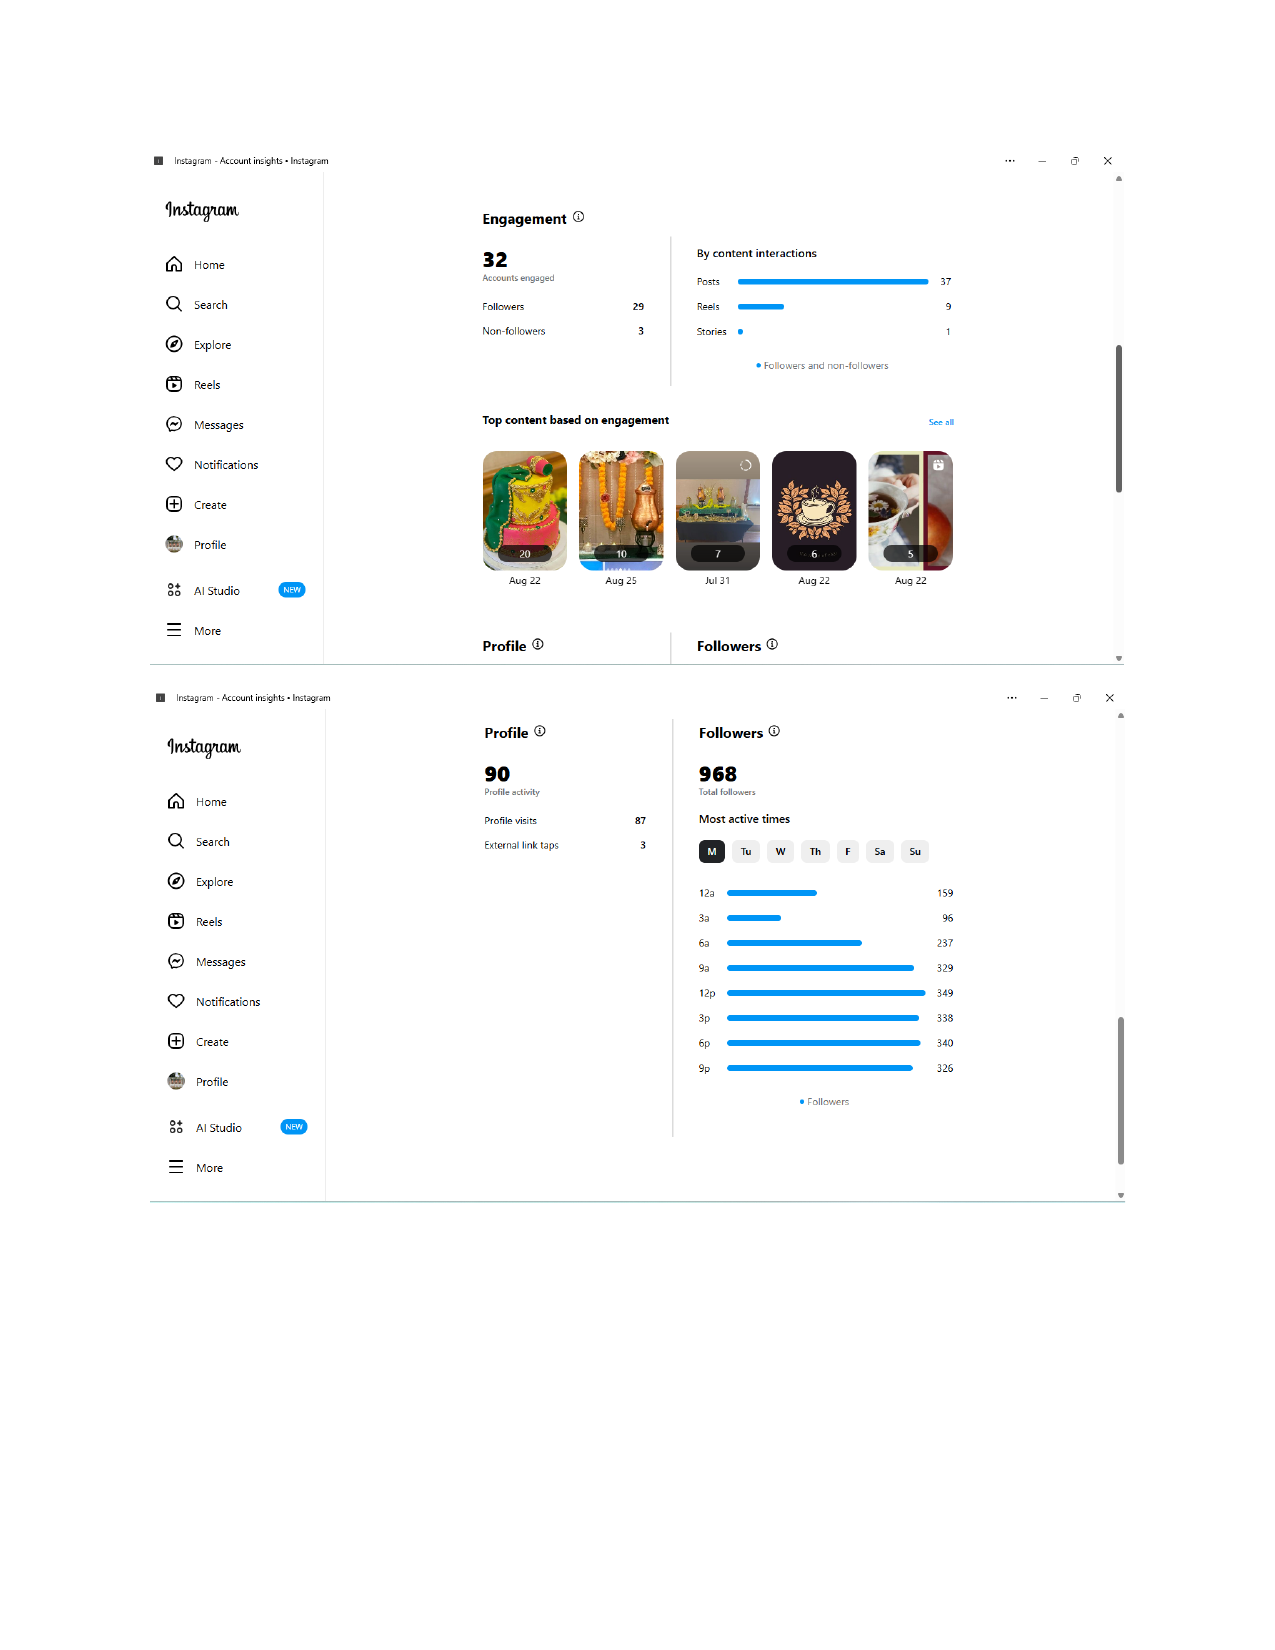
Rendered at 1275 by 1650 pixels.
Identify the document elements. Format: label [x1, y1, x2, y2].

picture [150, 686, 1125, 1203]
picture [150, 150, 1124, 665]
